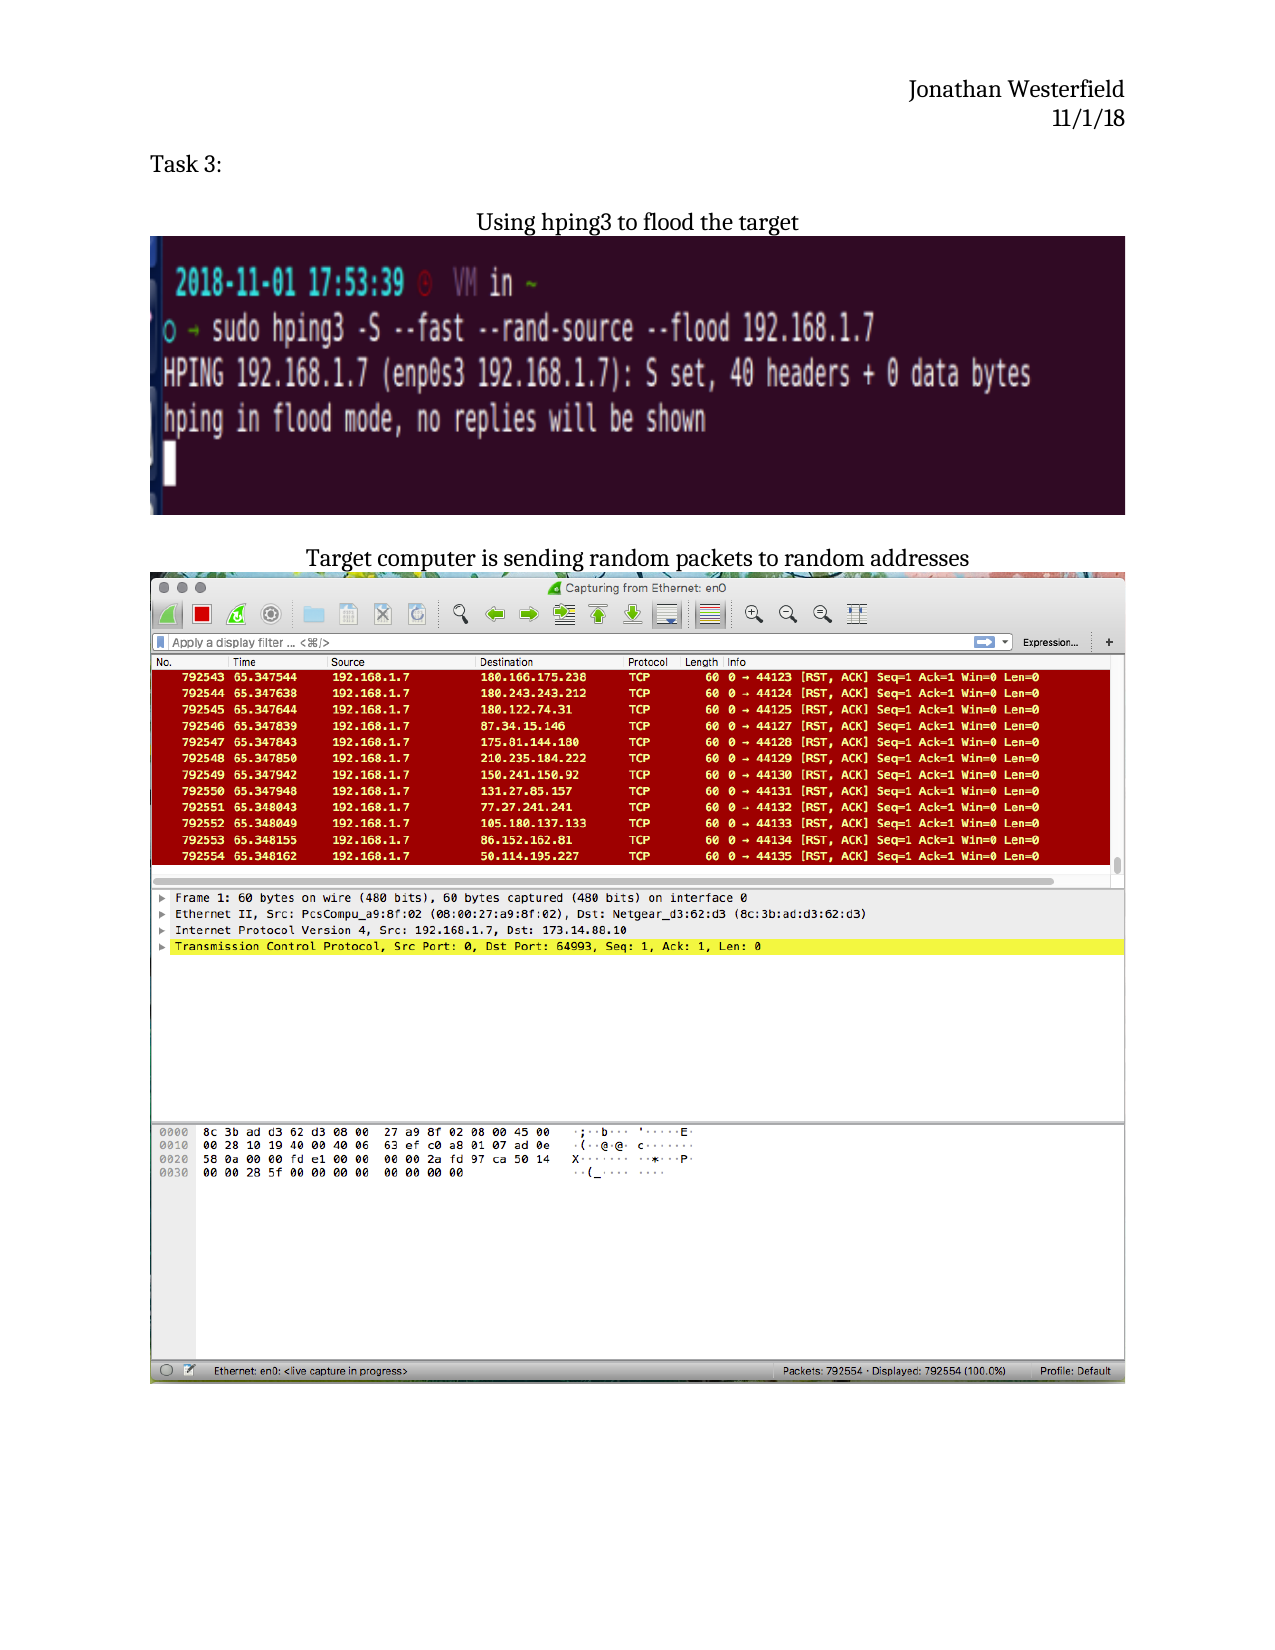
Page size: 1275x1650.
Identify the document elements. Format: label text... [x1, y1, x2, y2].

text Target computer is sending random packets to random addresses [150, 543, 1125, 572]
picture [150, 236, 1125, 515]
picture [150, 572, 1125, 1384]
text Task 3: [150, 150, 1125, 179]
text Using hping3 to flood the target [150, 207, 1125, 236]
